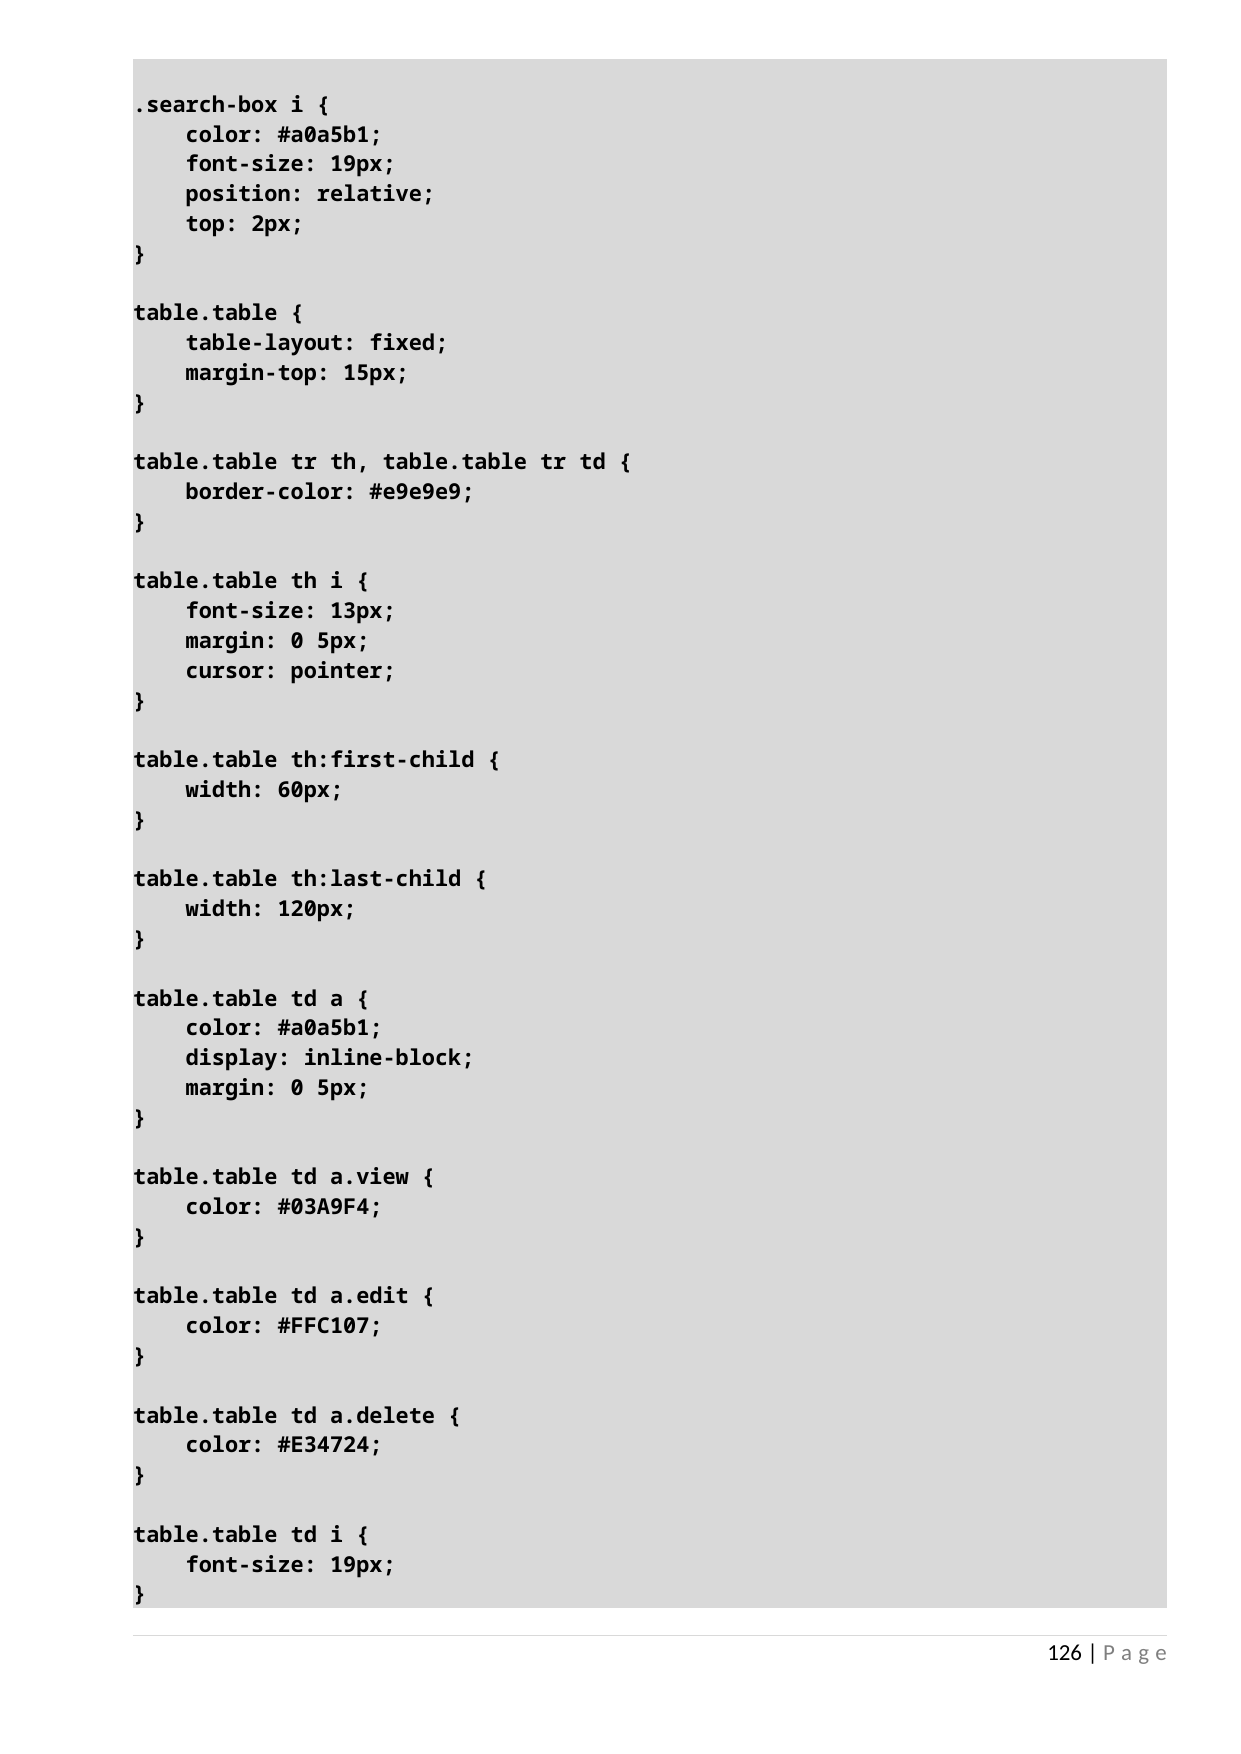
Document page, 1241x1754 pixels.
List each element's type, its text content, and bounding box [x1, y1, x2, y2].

text color: #E34724; [133, 1429, 1167, 1459]
text color: #a0a5b1; [133, 119, 1167, 148]
text table.table td a.edit { [133, 1281, 1167, 1310]
text } [133, 1340, 1167, 1370]
text font-size: 19px; [133, 148, 1167, 178]
text cursor: pointer; [133, 655, 1167, 685]
text width: 60px; [133, 774, 1167, 804]
text color: #FFC107; [133, 1310, 1167, 1340]
text } [133, 685, 1167, 714]
text position: relative; [133, 178, 1167, 208]
text } [133, 1221, 1167, 1251]
text color: #03A9F4; [133, 1191, 1167, 1221]
text } [133, 506, 1167, 536]
text table.table tr th, table.table tr td { [133, 446, 1167, 476]
text width: 120px; [133, 893, 1167, 923]
text table.table th:first-child { [133, 744, 1167, 774]
text } [133, 1578, 1167, 1608]
text table.table td i { [133, 1519, 1167, 1549]
text table.table th i { [133, 566, 1167, 595]
text table.table td a.view { [133, 1161, 1167, 1191]
text table.table td a { [133, 983, 1167, 1012]
text border-color: #e9e9e9; [133, 476, 1167, 506]
text } [133, 923, 1167, 953]
text } [133, 387, 1167, 417]
text margin-top: 15px; [133, 357, 1167, 387]
text table.table { [133, 297, 1167, 327]
text top: 2px; [133, 208, 1167, 238]
text font-size: 13px; [133, 595, 1167, 625]
text } [133, 1102, 1167, 1132]
text table-layout: fixed; [133, 327, 1167, 357]
text .search-box i { [133, 89, 1167, 119]
text } [133, 804, 1167, 834]
text } [133, 1459, 1167, 1489]
text display: inline-block; [133, 1042, 1167, 1072]
text table.table td a.delete { [133, 1400, 1167, 1429]
text font-size: 19px; [133, 1549, 1167, 1578]
text margin: 0 5px; [133, 625, 1167, 655]
text table.table th:last-child { [133, 863, 1167, 893]
text margin: 0 5px; [133, 1072, 1167, 1102]
text } [133, 238, 1167, 268]
text color: #a0a5b1; [133, 1012, 1167, 1042]
